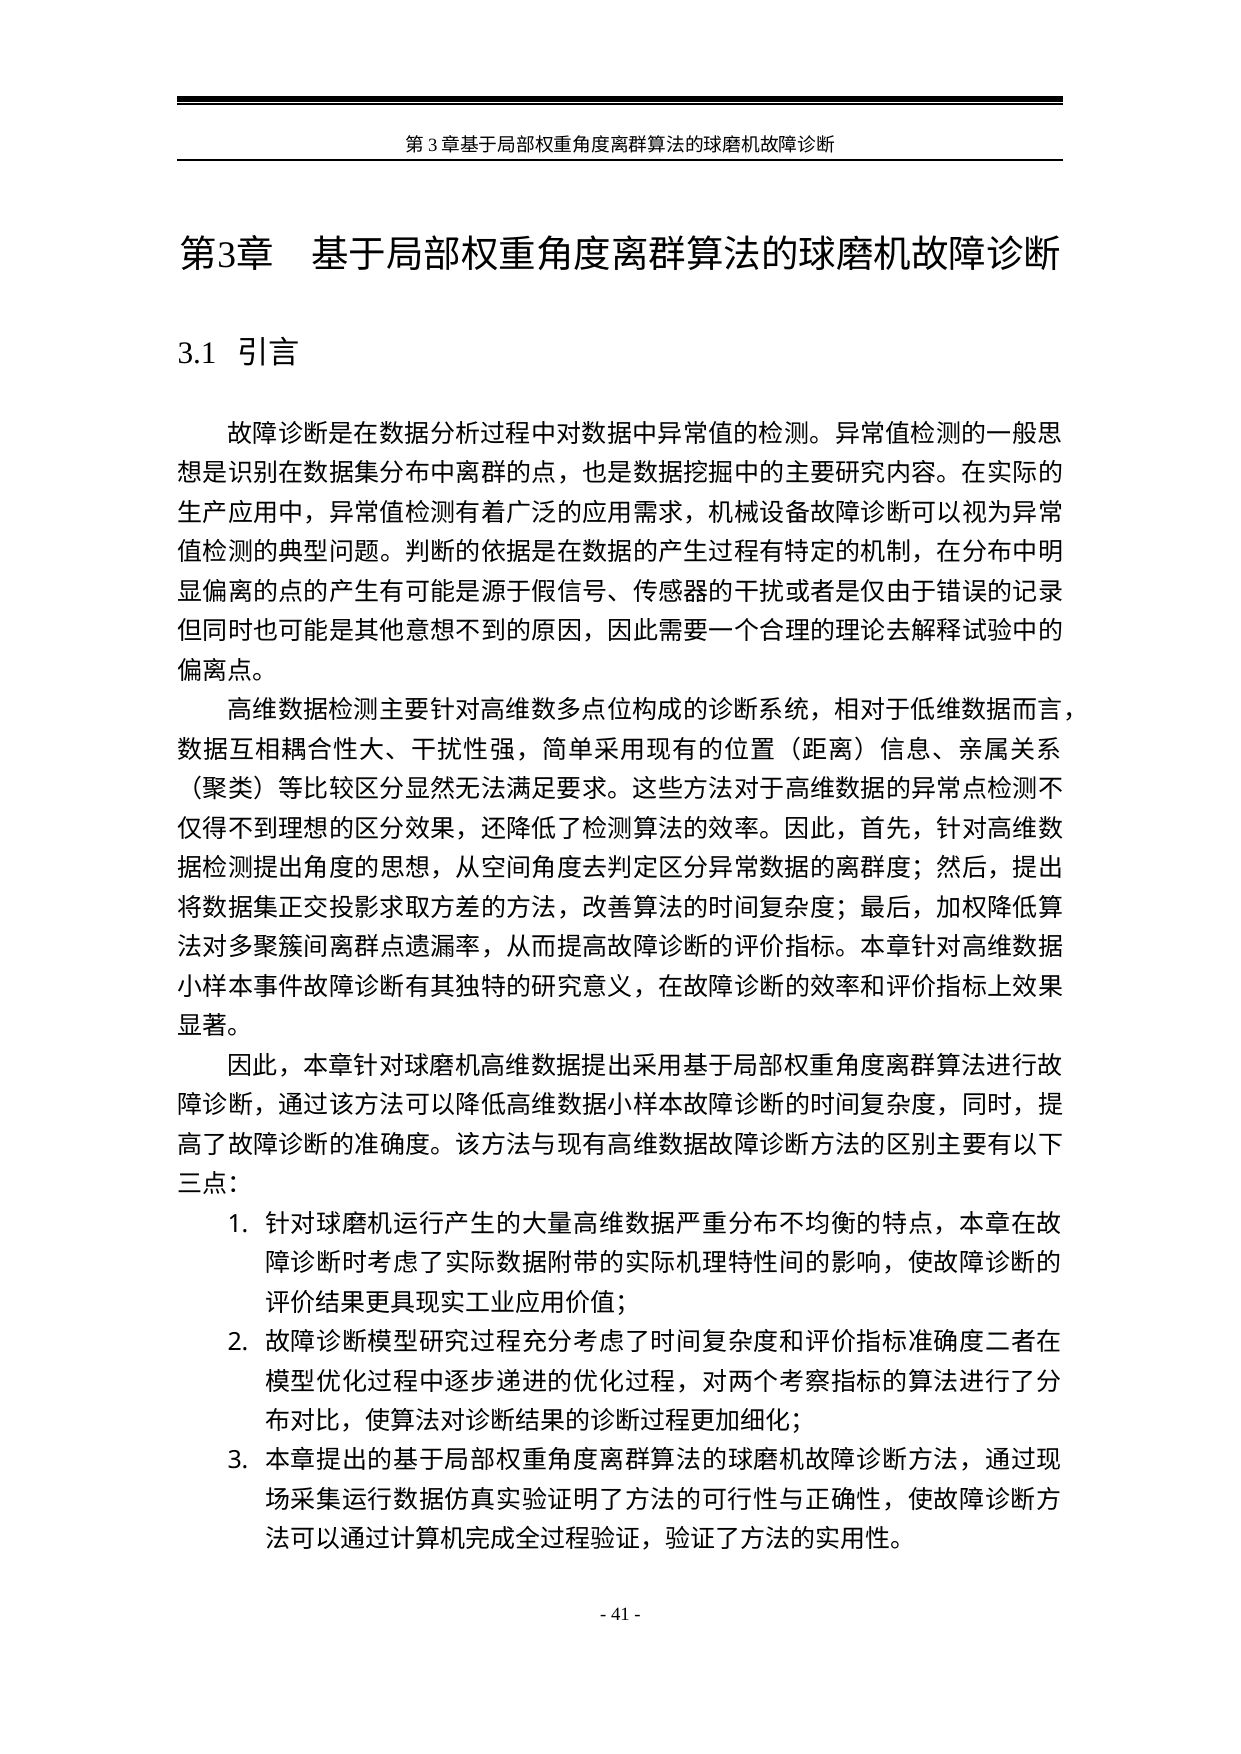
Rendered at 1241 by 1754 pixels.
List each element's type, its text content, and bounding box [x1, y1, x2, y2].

text 高维数据检测主要针对高维数多点位构成的诊断系统，相对于低维数据而言，数据互相耦合性大、干扰性强，简单采用现有的位置（距离）信息、亲属关系（聚类）等比较区分显然无法满足要求。这些方法对于高维数据的异常点检测不仅得不到理想的区分效果，还降低了检测算法的效率。因此，首先，针对高维数据检测提出角度的思想，从空间角度去判定区分异常数据的离群度；然后，提出将数据集正交投影求取方差的方法，改善算法的时间复杂度；最后，加权降低算法对多聚簇间离群点遗漏率，从而提高故障诊断的评价指标。本章针对高维数据小样本事件故障诊断有其独特的研究意义，在故障诊断的效率和评价指标上效果显著。 [177, 688, 1063, 1043]
subtitle 基于局部权重角度离群算法的球磨机故障诊断 [177, 212, 1063, 291]
text 故障诊断是在数据分析过程中对数据中异常值的检测。异常值检测的一般思想是识别在数据集分布中离群的点，也是数据挖掘中的主要研究内容。在实际的生产应用中，异常值检测有着广泛的应用需求，机械设备故障诊断可以视为异常值检测的典型问题。判断的依据是在数据的产生过程有特定的机制，在分布中明显偏离的点的产生有可能是源于假信号、传感器的干扰或者是仅由于错误的记录，但同时也可能是其他意想不到的原因，因此需要一个合理的理论去解释试验中的偏离点。 [177, 412, 1063, 688]
list 针对球磨机运行产生的大量高维数据严重分布不均衡的特点，本章在故障诊断时考虑了实际数据附带的实际机理特性间的影响，使故障诊断的评价结果更具现实工业应用价值； [227, 1201, 1063, 1320]
subtitle 引言 [177, 310, 1063, 389]
list 本章提出的基于局部权重角度离群算法的球磨机故障诊断方法，通过现场采集运行数据仿真实验证明了方法的可行性与正确性，使故障诊断方法可以通过计算机完成全过程验证，验证了方法的实用性。 [227, 1438, 1063, 1557]
list 故障诊断模型研究过程充分考虑了时间复杂度和评价指标准确度二者在模型优化过程中逐步递进的优化过程，对两个考察指标的算法进行了分布对比，使算法对诊断结果的诊断过程更加细化； [227, 1320, 1063, 1438]
text 因此，本章针对球磨机高维数据提出采用基于局部权重角度离群算法进行故障诊断，通过该方法可以降低高维数据小样本故障诊断的时间复杂度，同时，提高了故障诊断的准确度。该方法与现有高维数据故障诊断方法的区别主要有以下三点： [177, 1043, 1063, 1201]
